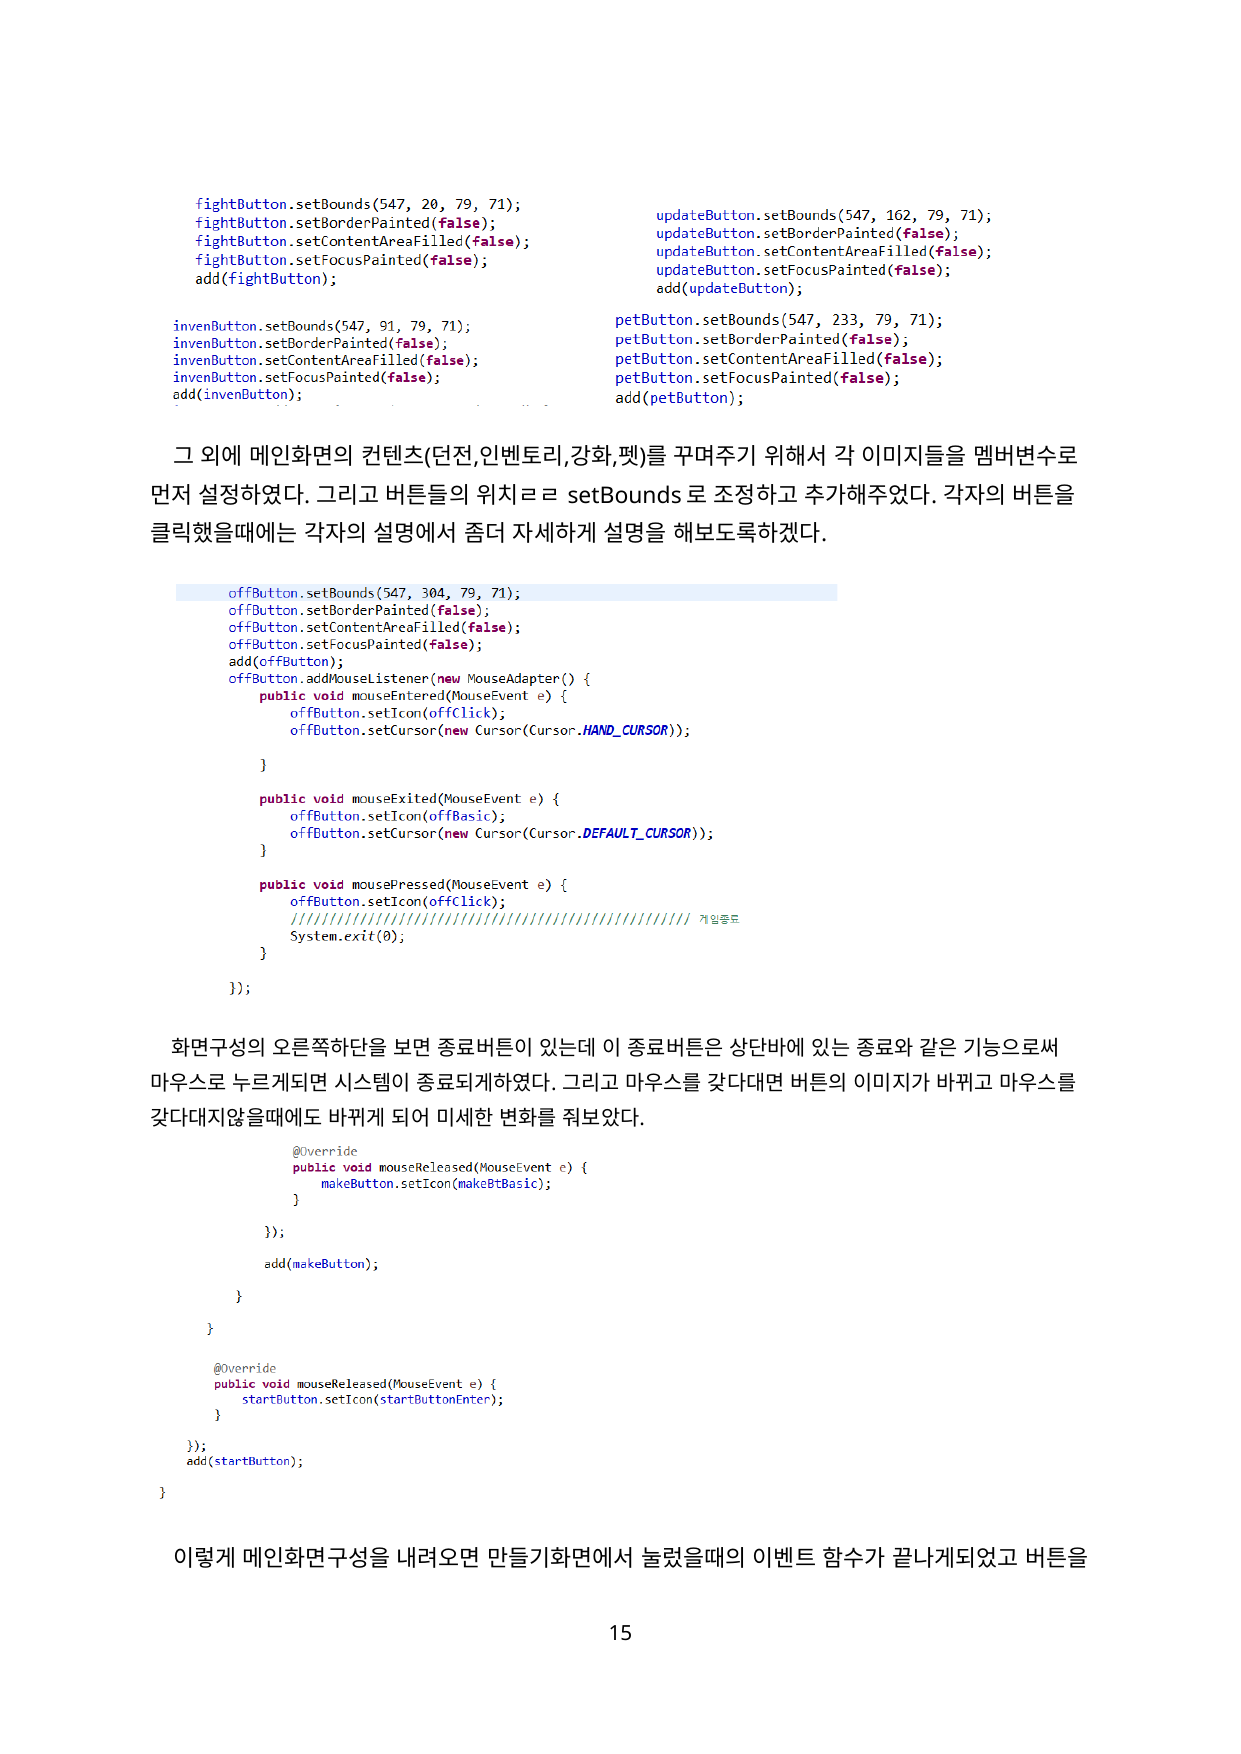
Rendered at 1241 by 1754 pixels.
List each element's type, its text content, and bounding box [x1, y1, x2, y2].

picture [176, 573, 838, 1007]
picture [150, 1349, 644, 1515]
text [150, 1539, 1090, 1573]
picture [150, 1135, 734, 1340]
text 그 외에 메인화면의 컨텐츠(던전,인벤토리,강화,펫)를 꾸며주기 위해서 각 이미지들을 멤버변수로 먼저 설정하였다. 그리고 버튼들의 위치ㄹㄹ setBounds로 조정하고 추가해주었다. 각자의 버튼을 클릭했을때에는 각자의 설명에서 좀더 자세하게 설명을 해보도록하겠다. [150, 438, 1090, 548]
picture [172, 177, 1082, 298]
picture [150, 302, 1013, 406]
